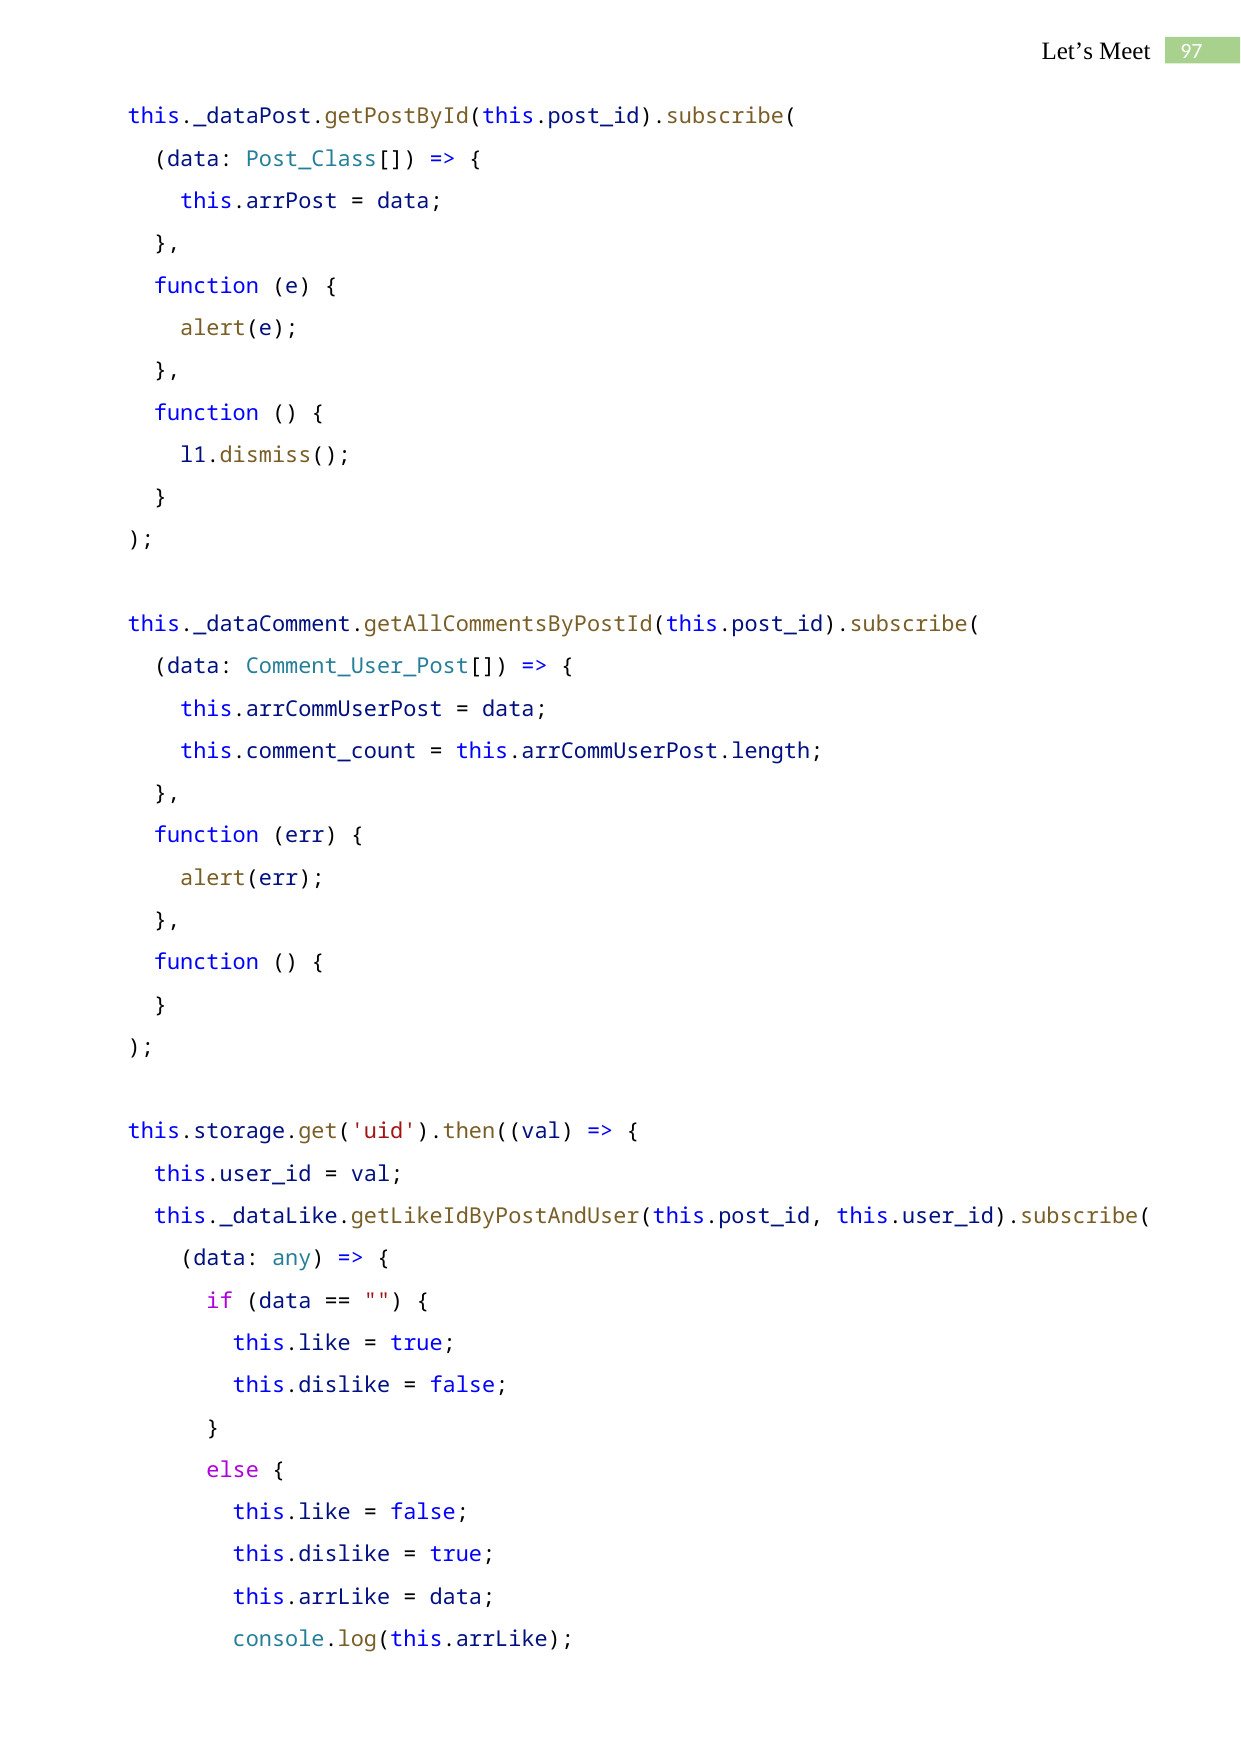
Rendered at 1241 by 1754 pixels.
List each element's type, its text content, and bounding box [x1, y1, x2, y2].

text else { [75, 1454, 1165, 1483]
text this.user_id = val; [75, 1158, 1165, 1187]
text (data: any) => { [75, 1242, 1165, 1272]
text this.arrPost = data; [75, 185, 1165, 215]
text } [75, 1411, 1165, 1441]
text this.like = true; [75, 1327, 1165, 1357]
text function (err) { [75, 819, 1165, 849]
text } [75, 988, 1165, 1018]
text alert(e); [75, 312, 1165, 342]
text l1.dismiss(); [75, 439, 1165, 468]
text }, [75, 904, 1165, 934]
text if (data == "") { [75, 1284, 1165, 1314]
text this.arrLike = data; [75, 1581, 1165, 1610]
text this.arrCommUserPost = data; [75, 692, 1165, 722]
text this._dataPost.getPostById(this.post_id).subscribe( [75, 100, 1165, 130]
text this.dislike = true; [75, 1538, 1165, 1568]
text }, [75, 354, 1165, 384]
text }, [75, 777, 1165, 807]
text (data: Post_Class[]) => { [75, 143, 1165, 172]
text alert(err); [75, 862, 1165, 891]
text }, [75, 227, 1165, 257]
text this._dataComment.getAllCommentsByPostId(this.post_id).subscribe( [75, 608, 1165, 638]
text (data: Comment_User_Post[]) => { [75, 650, 1165, 680]
text } [75, 481, 1165, 511]
text this.comment_count = this.arrCommUserPost.length; [75, 735, 1165, 764]
text this._dataLike.getLikeIdByPostAndUser(this.post_id, this.user_id).subscribe( [75, 1200, 1165, 1230]
text console.log(this.arrLike); [75, 1623, 1165, 1653]
text ); [75, 523, 1165, 553]
text this.storage.get('uid').then((val) => { [75, 1115, 1165, 1145]
text ); [75, 1031, 1165, 1061]
text function (e) { [75, 269, 1165, 299]
text function () { [75, 396, 1165, 426]
text function () { [75, 946, 1165, 976]
text this.dislike = false; [75, 1369, 1165, 1399]
text this.like = false; [75, 1496, 1165, 1526]
